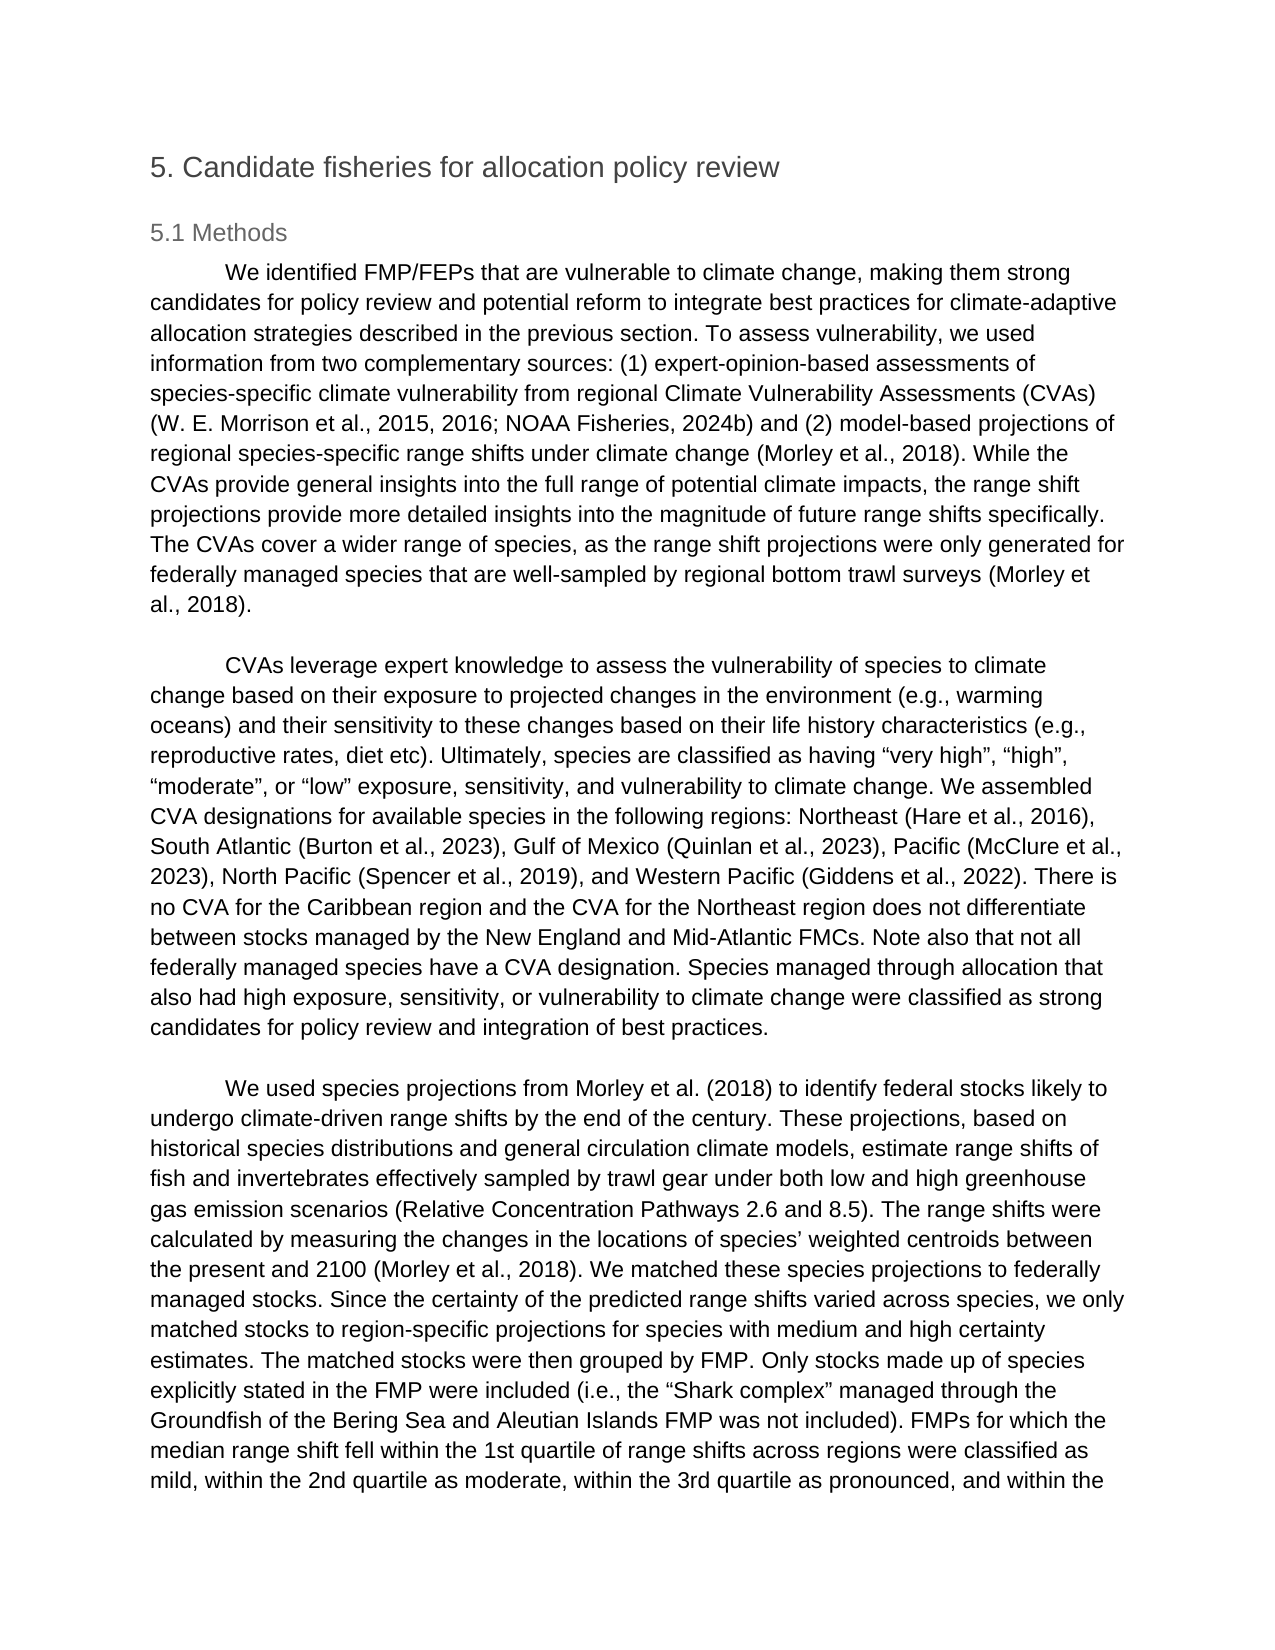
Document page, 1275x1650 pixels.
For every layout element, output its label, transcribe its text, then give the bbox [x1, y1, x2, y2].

text We identified FMP/FEPs that are vulnerable to climate change, making them strong candidates for policy review and potential reform to integrate best practices for climate-adaptive allocation strategies described in the previous section. To assess vulnerability, we used information from two complementary sources: (1) expert-opinion-based assessments of species-specific climate vulnerability from regional Climate Vulnerability Assessments (CVAs) (W. E. Morrison et al., 2015, 2016; NOAA Fisheries, 2024b) and (2) model-based projections of regional species-specific range shifts under climate change (Morley et al., 2018). While the CVAs provide general insights into the full range of potential climate impacts, the range shift projections provide more detailed insights into the magnitude of future range shifts specifically. The CVAs cover a wider range of species, as the range shift projections were only generated for federally managed species that are well-sampled by regional bottom trawl surveys (Morley et al., 2018). [150, 259, 1125, 618]
text CVAs leverage expert knowledge to assess the vulnerability of species to climate change based on their exposure to projected changes in the environment (e.g., warming oceans) and their sensitivity to these changes based on their life history characteristics (e.g., reproductive rates, diet etc). Ultimately, species are classified as having “very high”, “high”, “moderate”, or “low” exposure, sensitivity, and vulnerability to climate change. We assembled CVA designations for available species in the following regions: Northeast (Hare et al., 2016), South Atlantic (Burton et al., 2023), Gulf of Mexico (Quinlan et al., 2023), Pacific (McClure et al., 2023), North Pacific (Spencer et al., 2019), and Western Pacific (Giddens et al., 2022). There is no CVA for the Caribbean region and the CVA for the Northeast region does not differentiate between stocks managed by the New England and Mid-Atlantic FMCs. Note also that not all federally managed species have a CVA designation. Species managed through allocation that also had high exposure, sensitivity, or vulnerability to climate change were classified as strong candidates for policy review and integration of best practices. [150, 652, 1125, 1041]
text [150, 1075, 1125, 1494]
subtitle 5. Candidate fisheries for allocation policy review [150, 150, 1125, 183]
subtitle 5.1 Methods [150, 218, 1125, 246]
